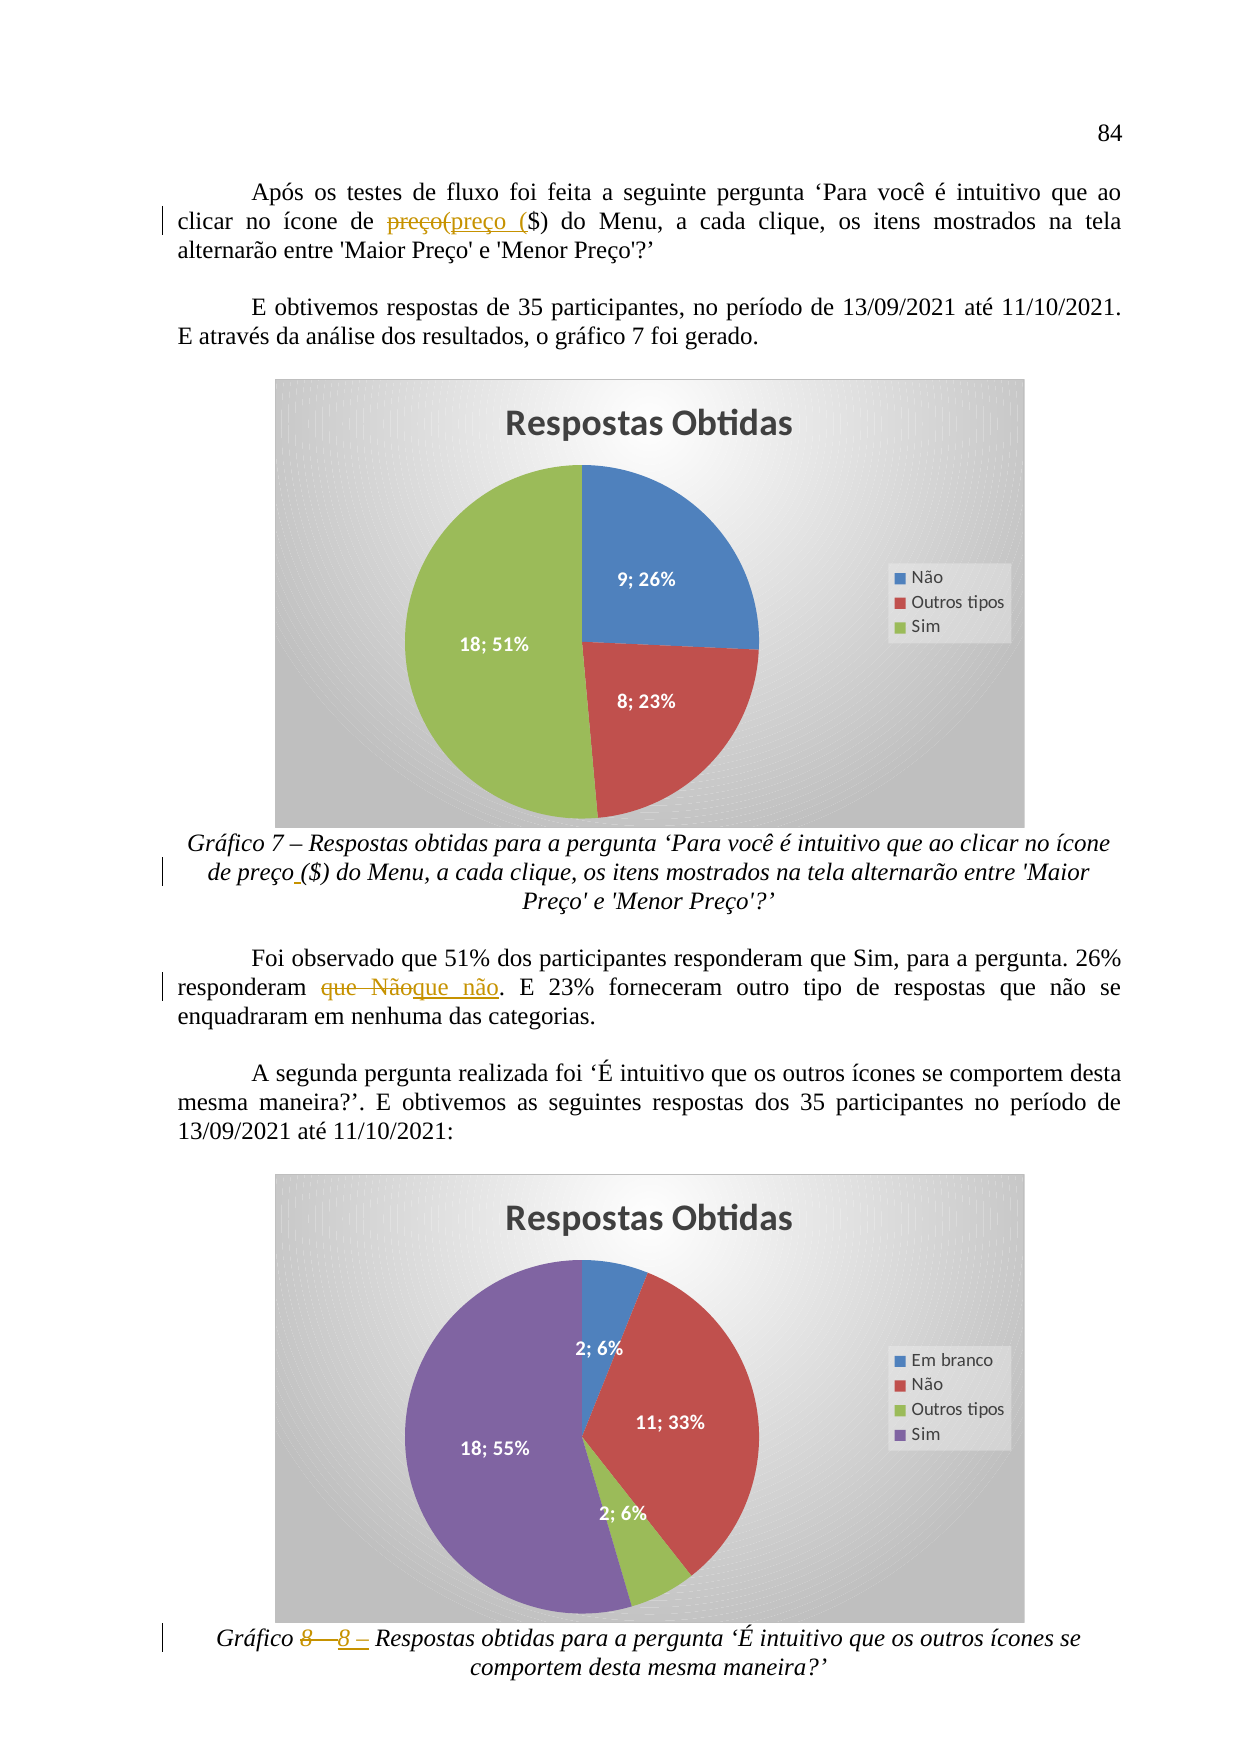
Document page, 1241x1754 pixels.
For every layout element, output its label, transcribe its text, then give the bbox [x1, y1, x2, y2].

text Gráfico Respostas obtidas para a pergunta ‘É intuitivo que os outros ícones se comportem desta mesma maneira?’ [177, 1623, 1122, 1681]
text E obtivemos respostas de 35 participantes, no período de 13/09/2021 até 11/10/2021. E através da análise dos resultados, o gráfico 7 foi gerado. [177, 292, 1122, 350]
text A segunda pergunta realizada foi ‘É intuitivo que os outros ícones se comportem desta mesma maneira?’. E obtivemos as seguintes respostas dos 35 participantes no período de 13/09/2021 até 11/10/2021: [177, 1058, 1122, 1145]
text Após os testes de fluxo foi feita a seguinte pergunta ‘Para você é intuitivo que ao clicar no ícone de $) do Menu, a cada clique, os itens mostrados na tela alternarão entre 'Maior Preço' e 'Menor Preço'?’ [177, 177, 1122, 263]
text Foi observado que 51% dos participantes responderam que Sim, para a pergunta. 26% responderam . E 23% forneceram outro tipo de respostas que não se enquadraram em nenhuma das categorias. [177, 943, 1122, 1030]
text Gráfico 7 – Respostas obtidas para a pergunta ‘Para você é intuitivo que ao clicar no ícone de preço($) do Menu, a cada clique, os itens mostrados na tela alternarão entre 'Maior Preço' e 'Menor Preço'?’ [177, 828, 1122, 915]
